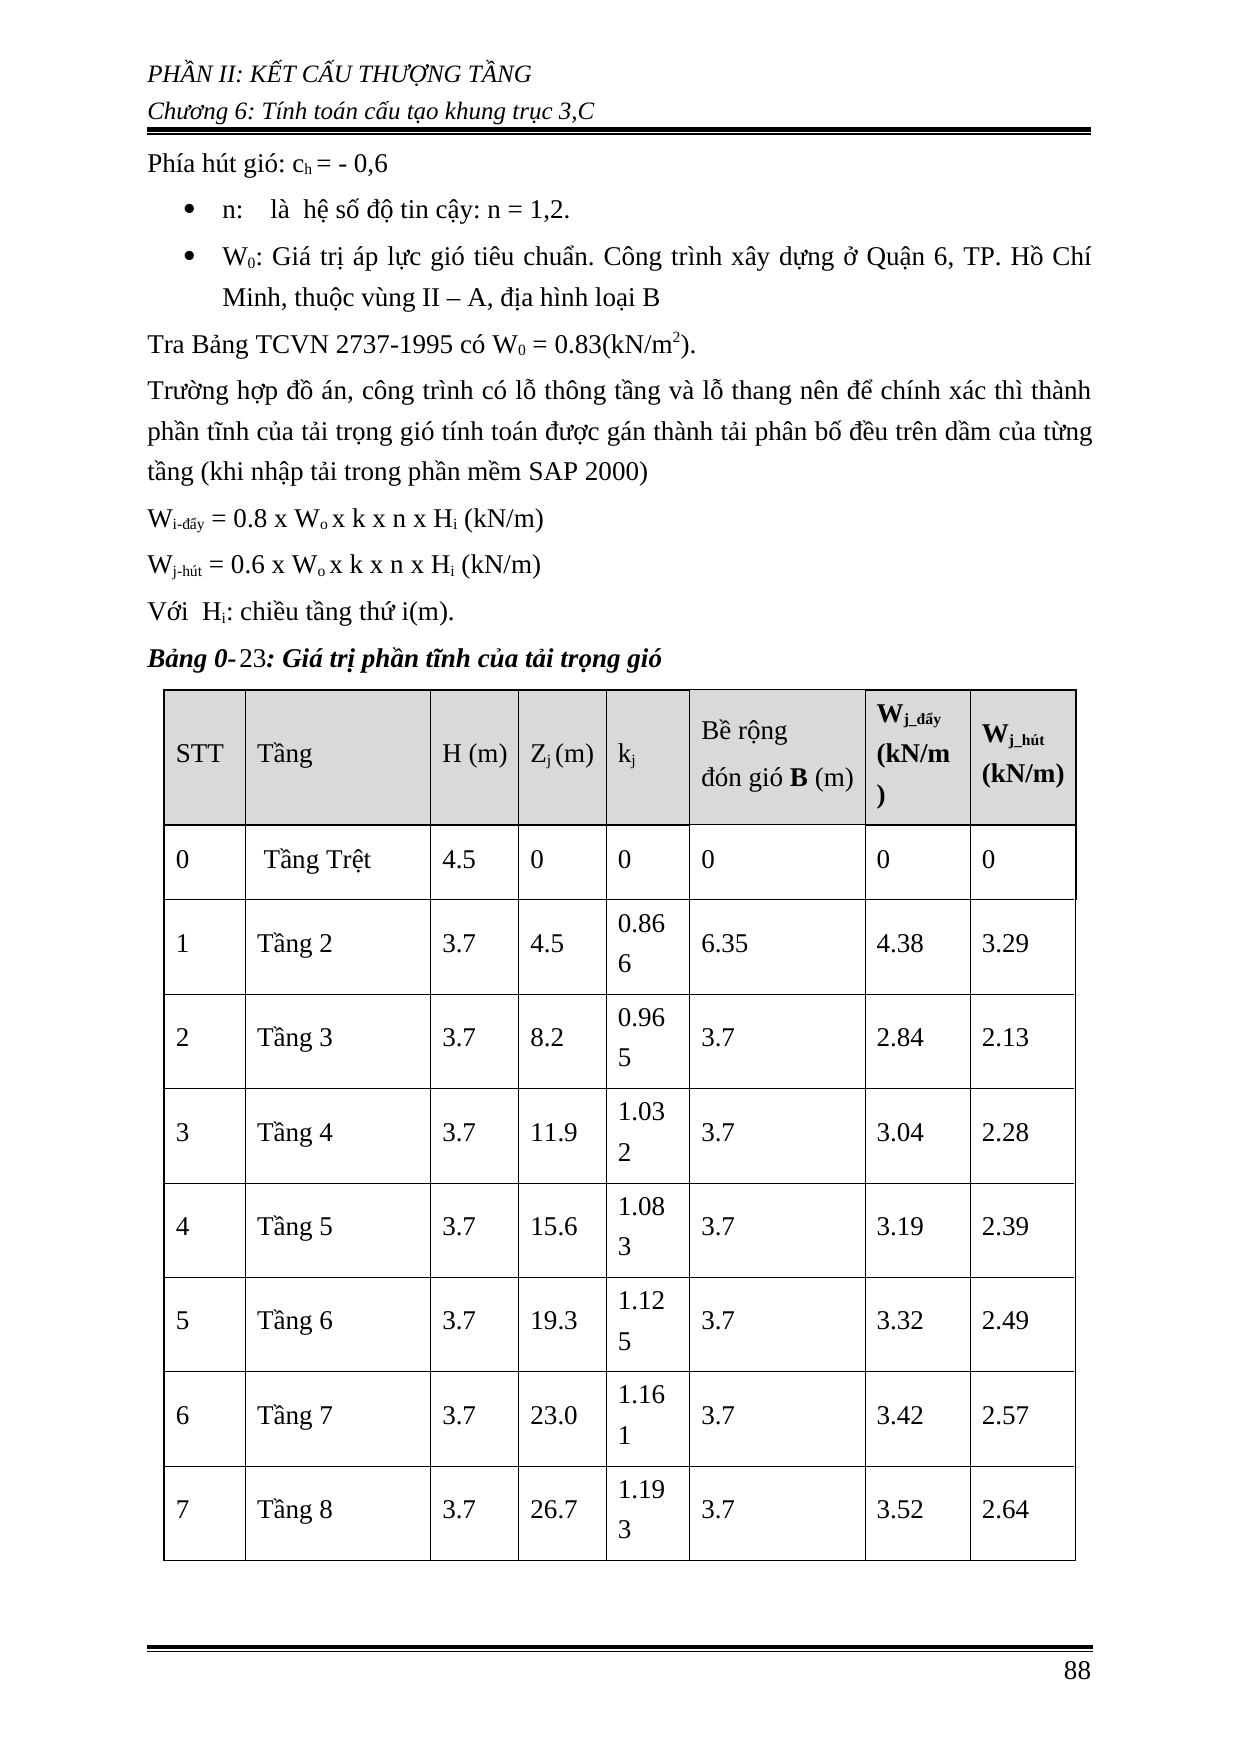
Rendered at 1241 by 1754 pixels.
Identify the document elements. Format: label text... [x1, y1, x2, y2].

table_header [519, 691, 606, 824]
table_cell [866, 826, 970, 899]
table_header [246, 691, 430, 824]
text Với Hi: chiều tầng thứ i(m). [147, 595, 1093, 626]
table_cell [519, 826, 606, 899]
text Trường hợp đồ án, công trình có lỗ thông tầng và lỗ thang nên để chính xác thì thành phần tĩnh của tải trọng gió tính toán được gán thành tải phân bố đều trên dầm của từng tầng (khi nhập tải trong phần mềm SAP 2000) [147, 374, 1093, 486]
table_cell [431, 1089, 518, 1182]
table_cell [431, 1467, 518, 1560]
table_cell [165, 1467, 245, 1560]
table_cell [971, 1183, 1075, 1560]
text Wi-đẩy = 0.8 x Wo x k x n x Hi (kN/m) [147, 502, 1093, 533]
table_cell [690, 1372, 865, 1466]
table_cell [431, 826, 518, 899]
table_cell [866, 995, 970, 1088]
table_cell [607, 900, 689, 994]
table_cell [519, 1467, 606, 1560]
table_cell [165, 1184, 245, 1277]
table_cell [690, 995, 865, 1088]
text Phía hút gió: ch = - 0,6 [147, 147, 1093, 178]
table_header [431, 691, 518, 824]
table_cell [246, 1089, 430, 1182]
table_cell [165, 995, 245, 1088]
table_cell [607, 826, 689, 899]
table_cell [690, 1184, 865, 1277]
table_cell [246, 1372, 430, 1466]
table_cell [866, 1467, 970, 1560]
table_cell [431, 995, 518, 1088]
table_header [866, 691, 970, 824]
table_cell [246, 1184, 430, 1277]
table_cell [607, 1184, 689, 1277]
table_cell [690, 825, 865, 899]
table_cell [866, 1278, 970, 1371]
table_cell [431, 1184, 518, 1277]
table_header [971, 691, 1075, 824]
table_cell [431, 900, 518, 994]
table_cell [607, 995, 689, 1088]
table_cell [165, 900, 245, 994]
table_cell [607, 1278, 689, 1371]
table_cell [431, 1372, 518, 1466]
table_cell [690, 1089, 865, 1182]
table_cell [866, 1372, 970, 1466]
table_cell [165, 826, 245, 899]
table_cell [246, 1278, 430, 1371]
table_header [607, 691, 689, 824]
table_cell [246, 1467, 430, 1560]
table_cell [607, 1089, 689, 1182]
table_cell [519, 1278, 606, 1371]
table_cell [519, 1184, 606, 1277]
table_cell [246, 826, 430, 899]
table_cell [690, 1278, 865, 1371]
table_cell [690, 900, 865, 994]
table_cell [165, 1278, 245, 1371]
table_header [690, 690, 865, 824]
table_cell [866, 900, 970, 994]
text Tra Bảng TCVN 2737-1995 có W0 = 0.83(kN/m2). [147, 328, 1093, 359]
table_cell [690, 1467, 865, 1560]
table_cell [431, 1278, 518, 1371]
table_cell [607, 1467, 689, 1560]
list n: là hệ số độ tin cậy: n = 1,2. [184, 194, 1093, 225]
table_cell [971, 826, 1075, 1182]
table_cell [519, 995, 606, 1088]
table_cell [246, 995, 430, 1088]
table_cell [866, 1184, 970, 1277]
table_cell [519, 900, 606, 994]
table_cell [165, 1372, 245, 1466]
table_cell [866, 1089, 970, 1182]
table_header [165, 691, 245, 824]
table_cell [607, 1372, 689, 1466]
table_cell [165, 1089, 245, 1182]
list W0: Giá trị áp lực gió tiêu chuẩn. Công trình xây dựng ở Quận 6, TP. Hồ Chí Minh, thuộc vùng II – A, địa hình loại B [184, 241, 1093, 312]
text Wj-hút = 0.6 x Wo x k x n x Hi (kN/m) [147, 548, 1093, 580]
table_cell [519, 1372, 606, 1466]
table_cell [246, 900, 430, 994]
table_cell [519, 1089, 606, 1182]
